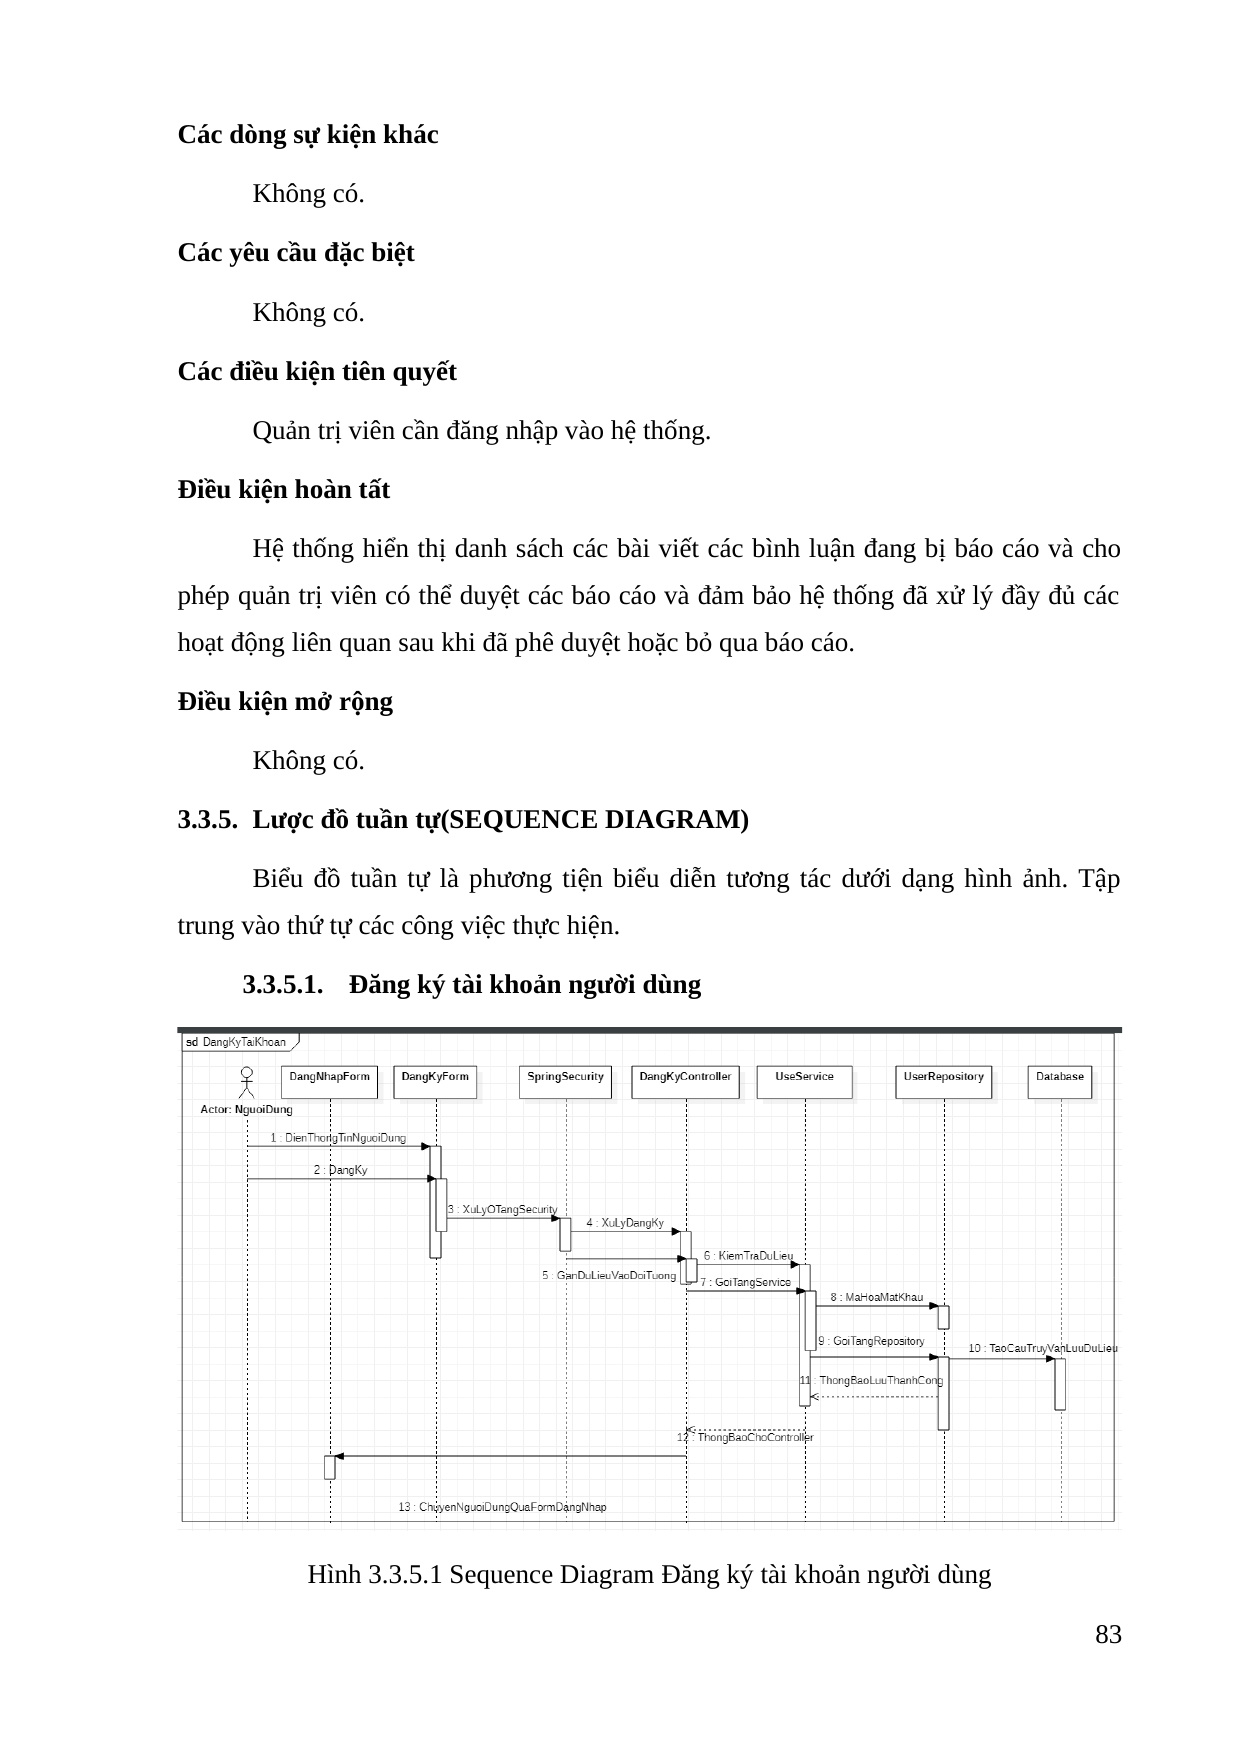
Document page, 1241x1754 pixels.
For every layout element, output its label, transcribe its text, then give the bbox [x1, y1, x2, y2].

text Hình 3.3.5.1 Sequence Diagram Đăng ký tài khoản người dùng [177, 1559, 1122, 1590]
subtitle Đăng ký tài khoản người dùng [242, 968, 1122, 999]
subtitle Lược đồ tuần tự(SEQUENCE DIAGRAM) [177, 803, 1122, 834]
text Không có. [177, 177, 1122, 208]
text Quản trị viên cần đăng nhập vào hệ thống. [177, 414, 1122, 445]
text Hệ thống hiển thị danh sách các bài viết các bình luận đang bị báo cáo và cho phép quản trị viên có thể duyệt các báo cáo và đảm bảo hệ thống đã xử lý đầy đủ các hoạt động liên quan sau khi đã phê duyệt hoặc bỏ qua báo cáo. [177, 532, 1122, 657]
text Các yêu cầu đặc biệt [177, 236, 1122, 268]
text Điều kiện mở rộng [177, 685, 1122, 716]
text Không có. [177, 744, 1122, 775]
text Các điều kiện tiên quyết [177, 355, 1122, 386]
text Biểu đồ tuần tự là phương tiện biểu diễn tương tác dưới dạng hình ảnh. Tập trung vào thứ tự các công việc thực hiện. [177, 862, 1122, 940]
text Điều kiện hoàn tất [177, 473, 1122, 504]
text Các dòng sự kiện khác [177, 118, 1122, 149]
picture [177, 1027, 1123, 1531]
text Không có. [177, 296, 1122, 327]
